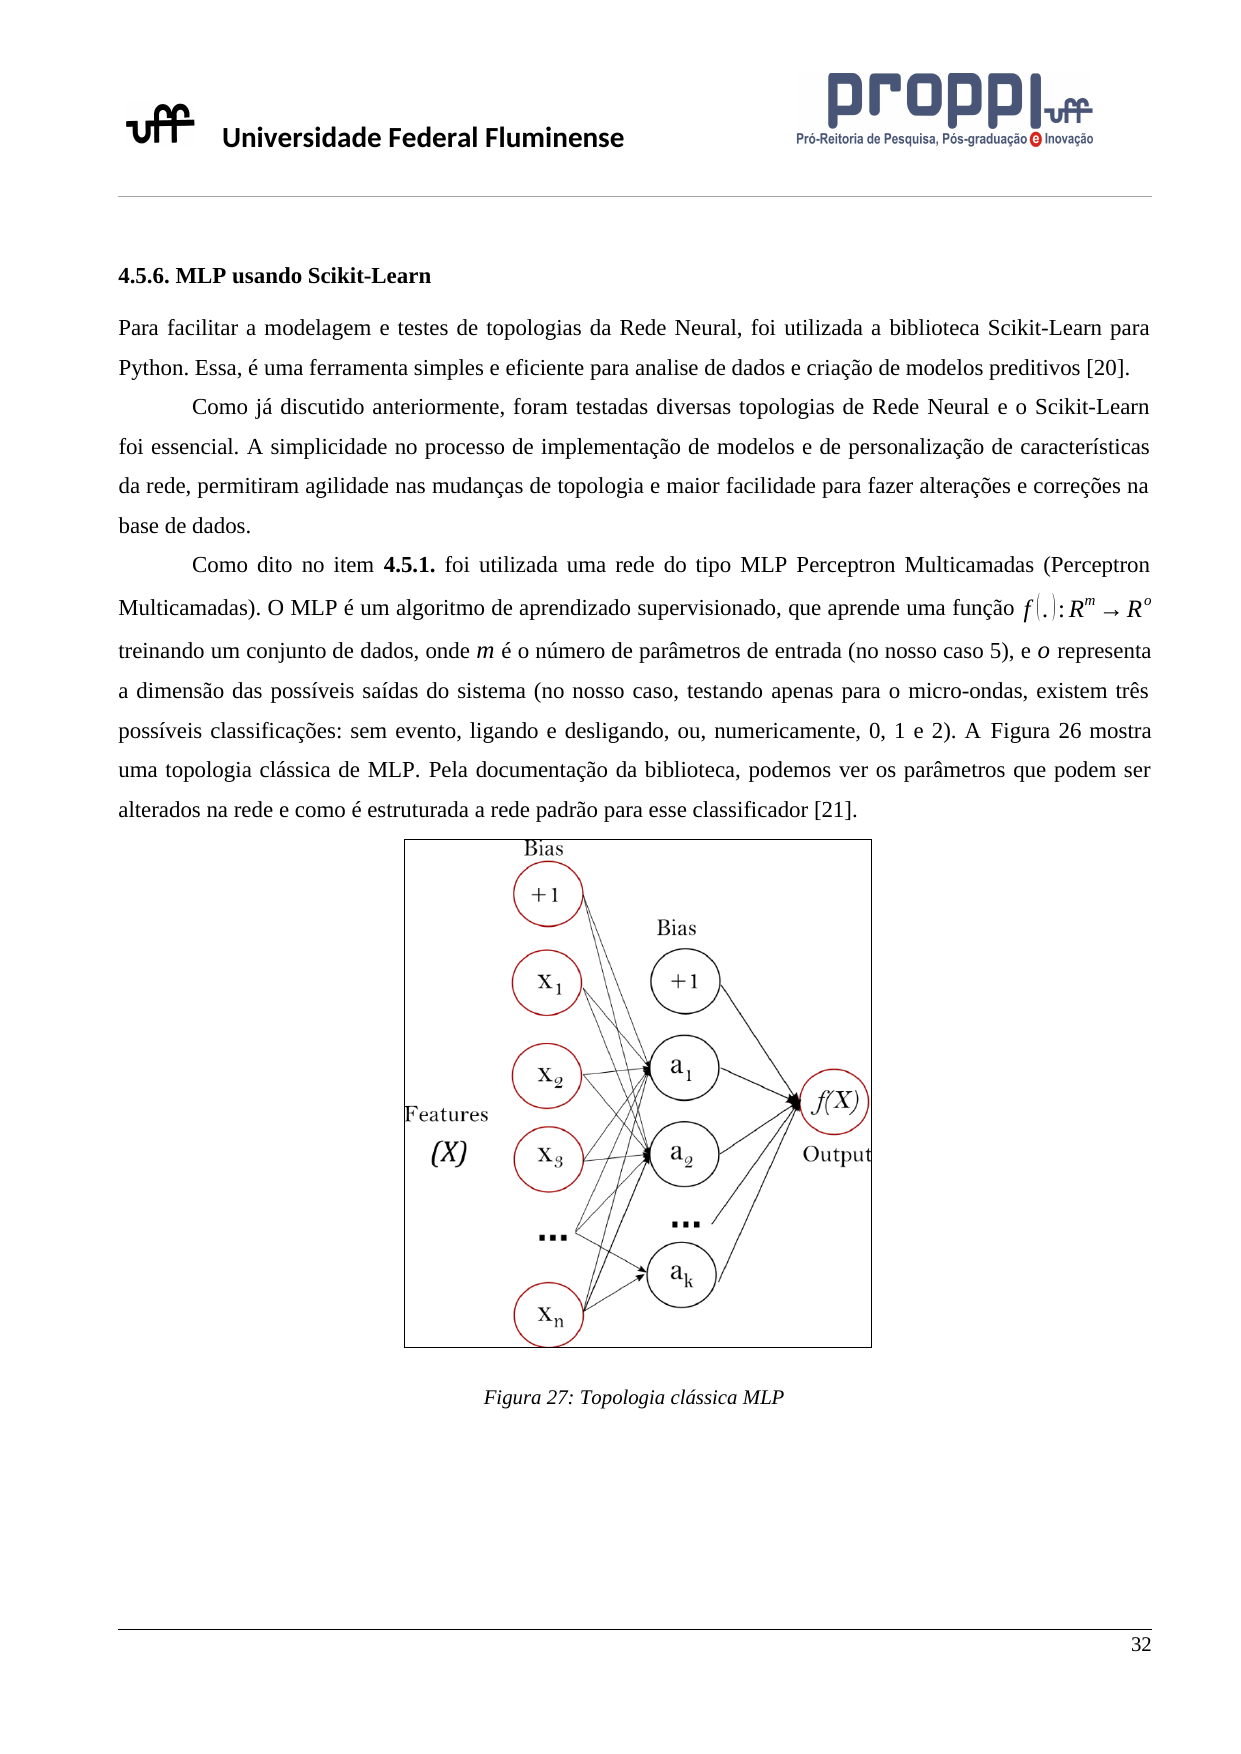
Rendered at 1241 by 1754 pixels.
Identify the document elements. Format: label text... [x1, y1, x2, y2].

picture [796, 73, 1093, 147]
text Como dito no item 4.5.1. foi utilizada uma rede do tipo MLP Perceptron Multicamadas (Perceptron Multicamadas). O MLP é um algoritmo de aprendizado supervisionado, que aprende uma função treinando um conjunto de dados, onde é o número de parâmetros de entrada (no nosso caso 5), e representa a dimensão das possíveis saídas do sistema (no nosso caso, testando apenas para o micro-ondas, existem três possíveis classificações: sem evento, ligando e desligando, ou, numericamente, 0, 1 e 2). A Figura 26 mostra uma topologia clássica de MLP. Pela documentação da biblioteca, podemos ver os parâmetros que podem ser alterados na rede e como é estruturada a rede padrão para esse classificador [21]. [118, 551, 1152, 822]
text Para facilitar a modelagem e testes de topologias da Rede Neural, foi utilizada a biblioteca Scikit-Learn para Python. Essa, é uma ferramenta simples e eficiente para analise de dados e criação de modelos preditivos [20]. [118, 314, 1152, 380]
text Como já discutido anteriormente, foram testadas diversas topologias de Rede Neural e o Scikit-Learn foi essencial. A simplicidade no processo de implementação de modelos e de personalização de características da rede, permitiram agilidade nas mudanças de topologia e maior facilidade para fazer alterações e correções na base de dados. [118, 393, 1152, 538]
text 4.5.6. MLP usando Scikit-Learn [118, 262, 1152, 288]
picture [405, 840, 871, 1347]
picture [125, 102, 196, 148]
text Figura 27: Topologia clássica MLP [118, 1385, 1152, 1409]
